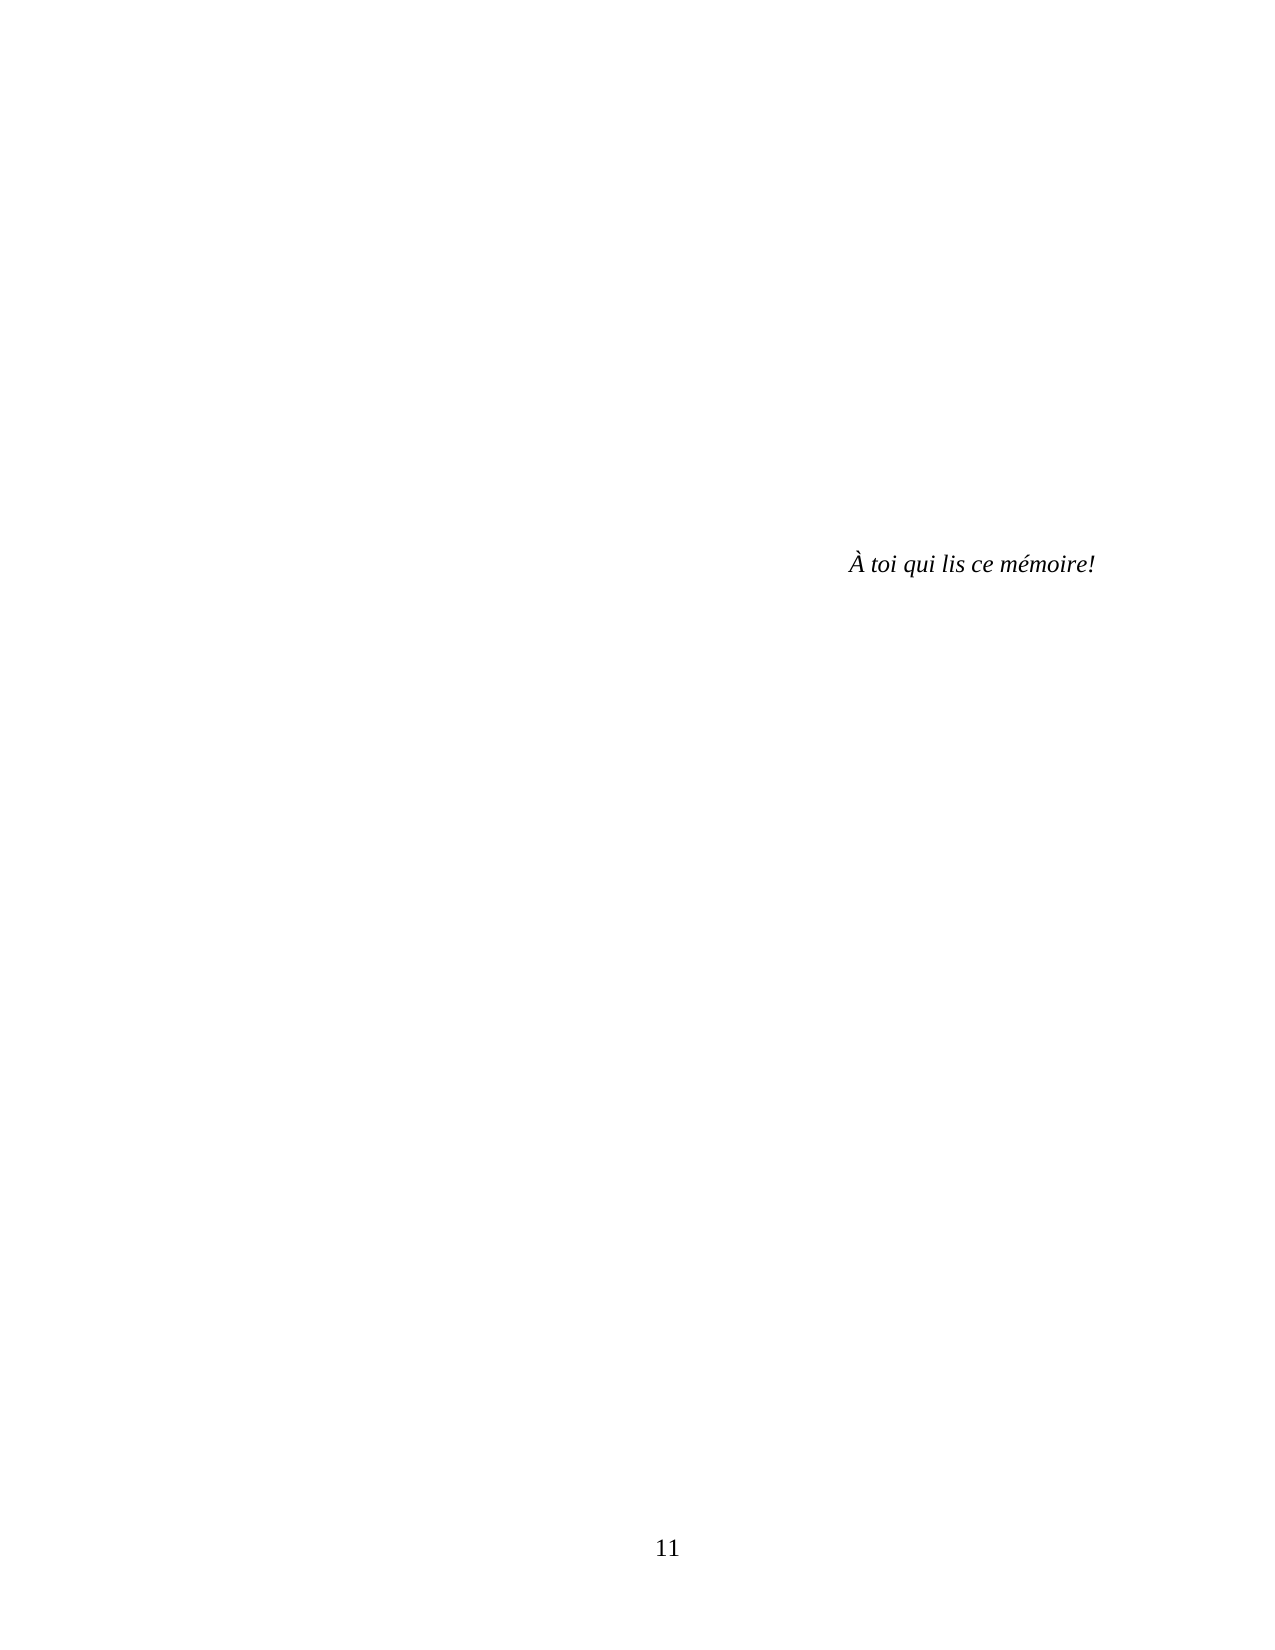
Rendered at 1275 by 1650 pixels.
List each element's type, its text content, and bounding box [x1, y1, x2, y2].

text À toi qui lis ce mémoire! [237, 549, 1098, 578]
